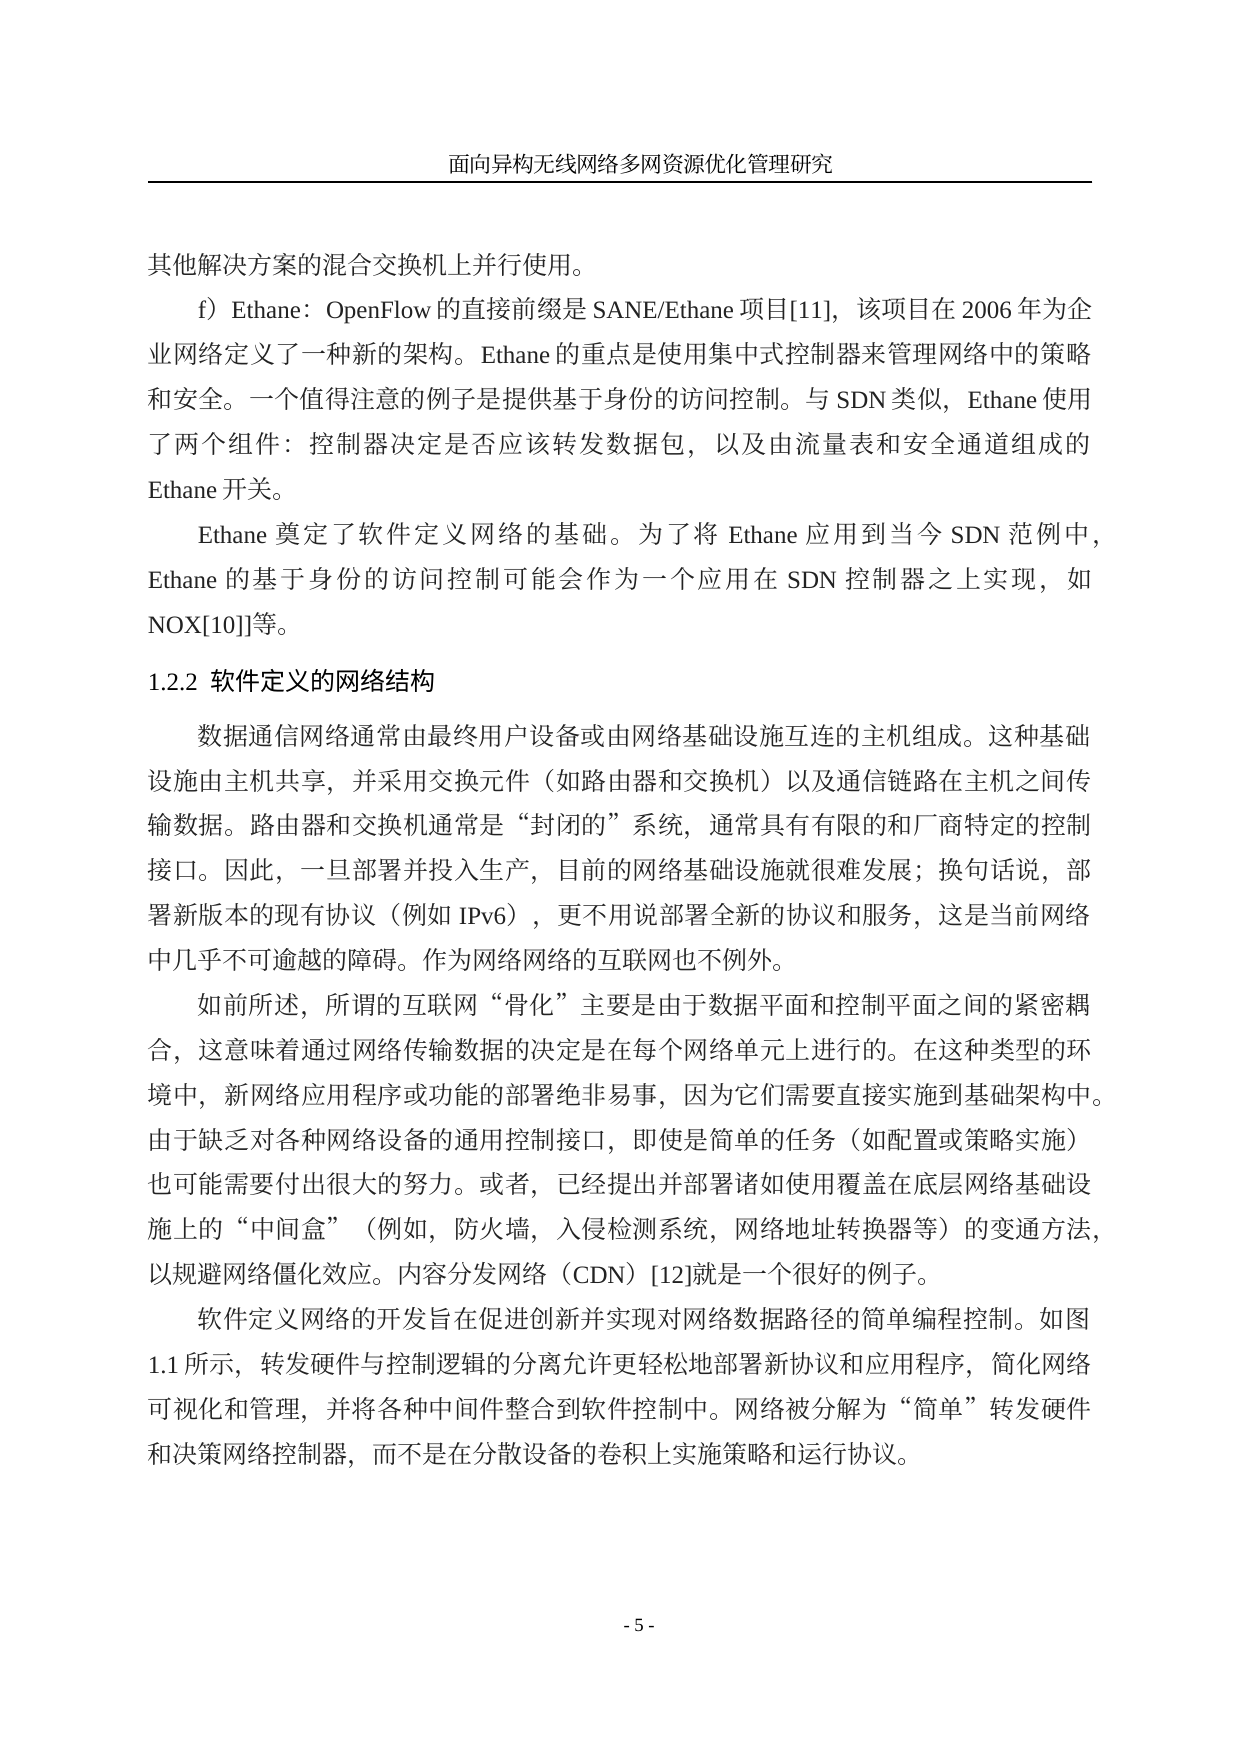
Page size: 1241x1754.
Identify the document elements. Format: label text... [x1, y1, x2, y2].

text 软件定义网络的开发旨在促进创新并实现对网络数据路径的简单编程控制。如图1.1所示，转发硬件与控制逻辑的分离允许更轻松地部署新协议和应用程序，简化网络可视化和管理，并将各种中间件整合到软件控制中。网络被分解为“简单”转发硬件和决策网络控制器，而不是在分散设备的卷积上实施策略和运行协议。 [148, 1300, 1092, 1471]
text 数据通信网络通常由最终用户设备或由网络基础设施互连的主机组成。这种基础设施由主机共享，并采用交换元件（如路由器和交换机）以及通信链路在主机之间传输数据。路由器和交换机通常是“封闭的”系统，通常具有有限的和厂商特定的控制接口。因此，一旦部署并投入生产，目前的网络基础设施就很难发展；换句话说，部署新版本的现有协议（例如IPv6），更不用说部署全新的协议和服务，这是当前网络中几乎不可逾越的障碍。作为网络网络的互联网也不例外。 [148, 716, 1092, 977]
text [148, 245, 1092, 281]
text f）Ethane：OpenFlow的直接前缀是SANE/Ethane项目[11]，该项目在2006年为企业网络定义了一种新的架构。Ethane的重点是使用集中式控制器来管理网络中的策略和安全。一个值得注意的例子是提供基于身份的访问控制。与SDN类似，Ethane使用了两个组件：控制器决定是否应该转发数据包，以及由流量表和安全通道组成的Ethane开关。 [148, 290, 1092, 506]
text 如前所述，所谓的互联网“骨化”主要是由于数据平面和控制平面之间的紧密耦合，这意味着通过网络传输数据的决定是在每个网络单元上进行的。在这种类型的环境中，新网络应用程序或功能的部署绝非易事，因为它们需要直接实施到基础架构中。由于缺乏对各种网络设备的通用控制接口，即使是简单的任务（如配置或策略实施）也可能需要付出很大的努力。或者，已经提出并部署诸如使用覆盖在底层网络基础设施上的“中间盒”（例如，防火墙，入侵检测系统，网络地址转换器等）的变通方法，以规避网络僵化效应。内容分发网络（CDN）[12]就是一个很好的例子。 [148, 986, 1092, 1291]
text Ethane奠定了软件定义网络的基础。为了将Ethane应用到当今SDN范例中，Ethane的基于身份的访问控制可能会作为一个应用在SDN控制器之上实现，如NOX[10]]等。 [148, 515, 1092, 640]
subtitle 1.2.2 软件定义的网络结构 [148, 662, 1092, 698]
